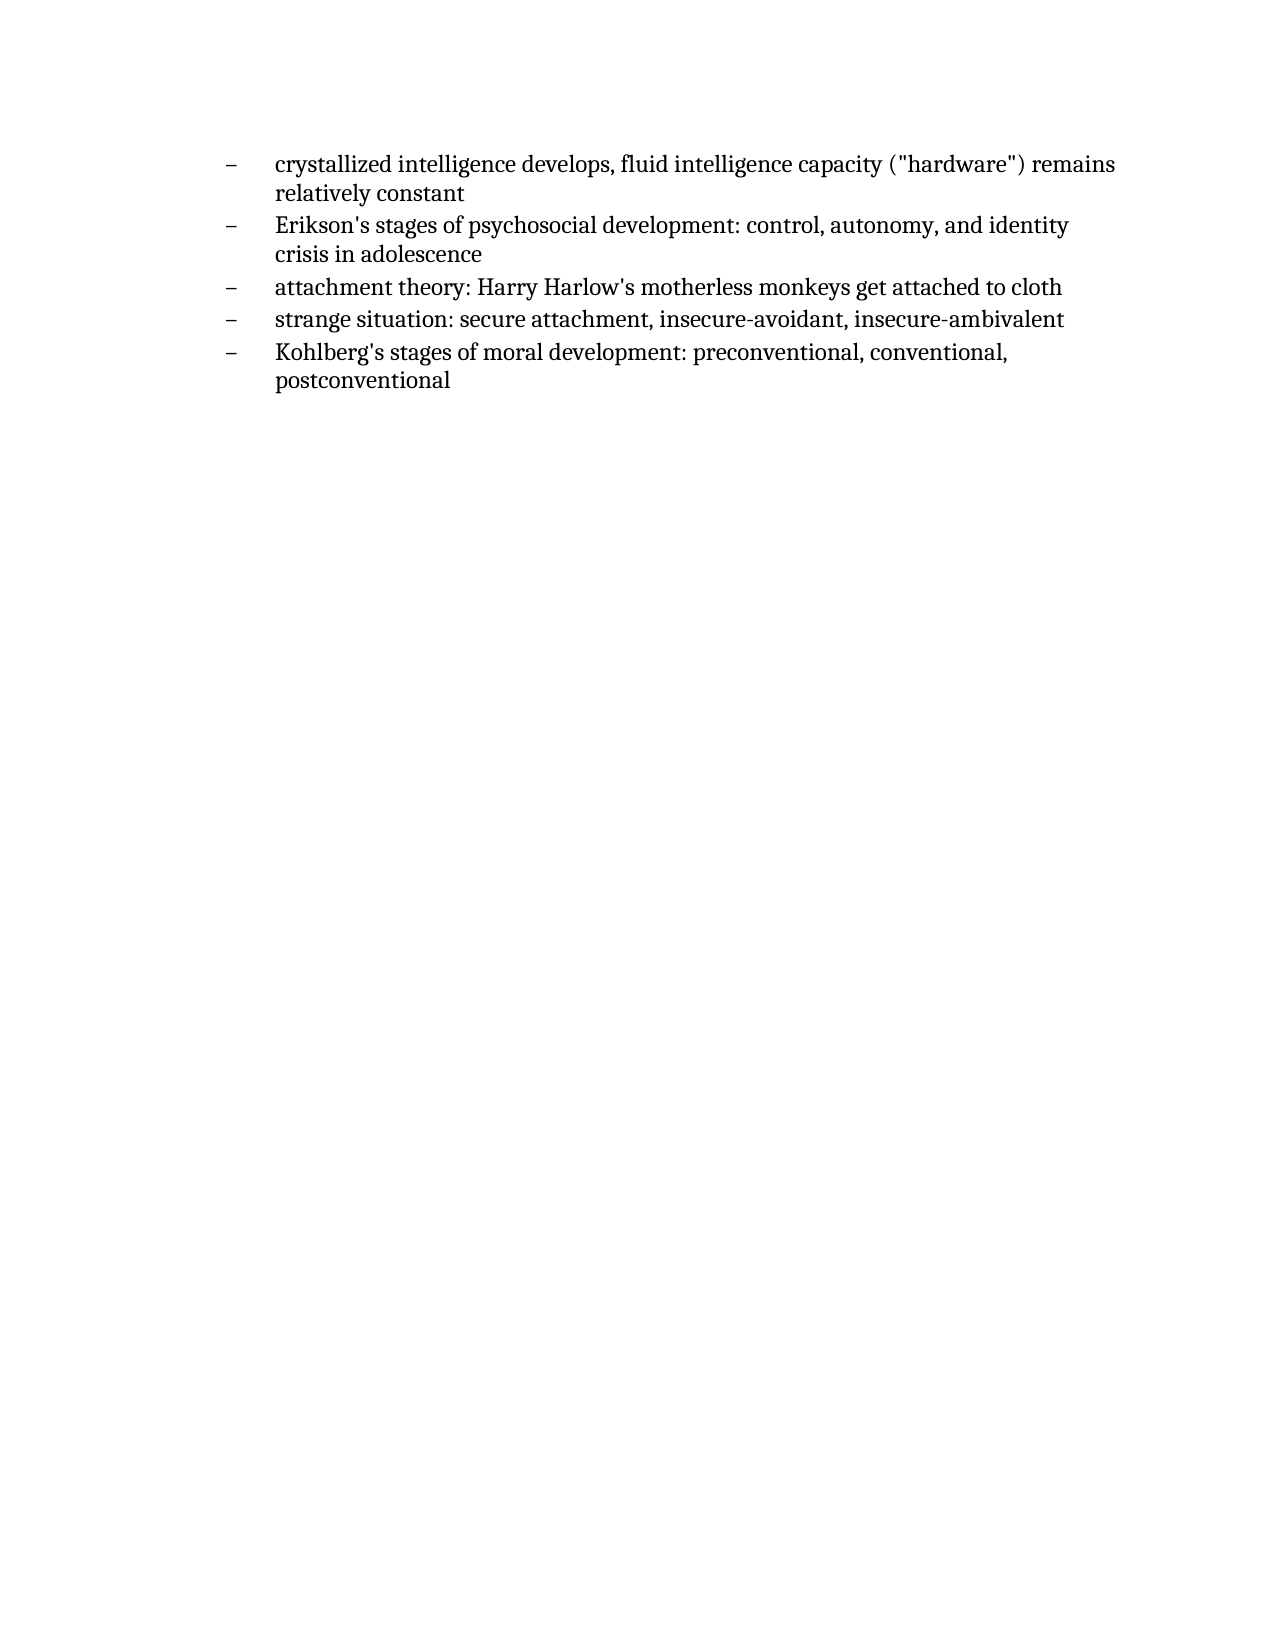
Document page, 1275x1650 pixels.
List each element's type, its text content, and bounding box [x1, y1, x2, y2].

list Erikson's stages of psychosocial development: control, autonomy, and identity crisis in adolescence [225, 211, 1125, 269]
list crystallized intelligence develops, fluid intelligence capacity ("hardware") remains relatively constant [225, 150, 1125, 207]
list Kohlberg's stages of moral development: preconventional, conventional, postconventional [225, 337, 1125, 395]
list strange situation: secure attachment, insecure-avoidant, insecure-ambivalent [225, 305, 1125, 334]
list attachment theory: Harry Harlow's motherless monkeys get attached to cloth [225, 272, 1125, 301]
